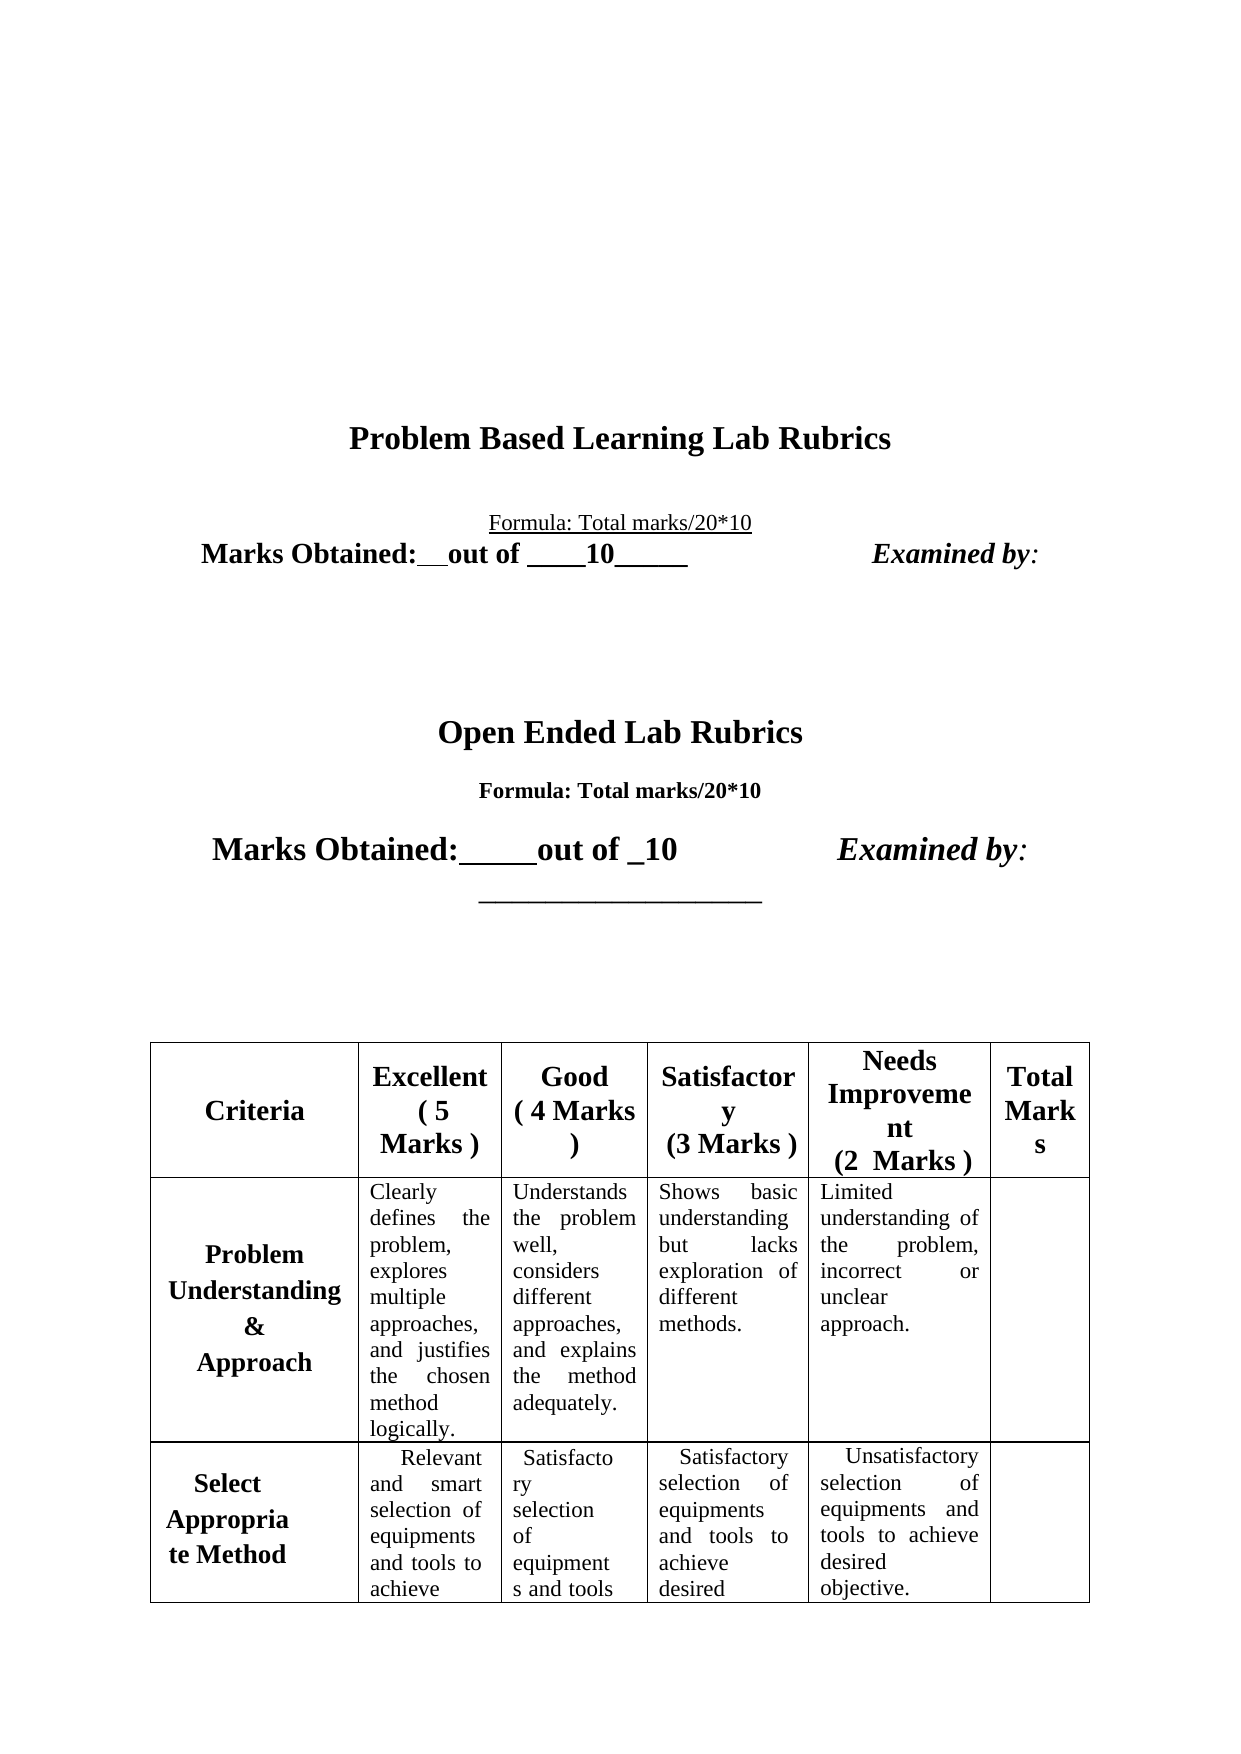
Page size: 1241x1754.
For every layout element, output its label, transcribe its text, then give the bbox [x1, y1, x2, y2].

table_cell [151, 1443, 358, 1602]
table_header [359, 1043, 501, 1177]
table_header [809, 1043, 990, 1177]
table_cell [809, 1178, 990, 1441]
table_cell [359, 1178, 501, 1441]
text Problem Based Learning Lab Rubrics [150, 418, 1090, 457]
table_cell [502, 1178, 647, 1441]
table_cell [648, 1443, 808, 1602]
text Formula: Total marks/20*10 [150, 777, 1090, 803]
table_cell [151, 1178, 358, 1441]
text Formula: Total marks/20*10 [150, 509, 1090, 536]
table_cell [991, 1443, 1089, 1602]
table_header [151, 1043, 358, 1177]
text Marks Obtained: out of ____10_____ Examined by: [150, 536, 1090, 569]
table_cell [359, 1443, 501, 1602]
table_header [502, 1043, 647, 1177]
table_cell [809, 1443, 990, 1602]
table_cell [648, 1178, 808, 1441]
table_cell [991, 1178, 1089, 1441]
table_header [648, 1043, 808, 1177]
text Open Ended Lab Rubrics [150, 712, 1090, 751]
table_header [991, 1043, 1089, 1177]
text Marks Obtained: out of _10 Examined by: _________________ [150, 830, 1090, 906]
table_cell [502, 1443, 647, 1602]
